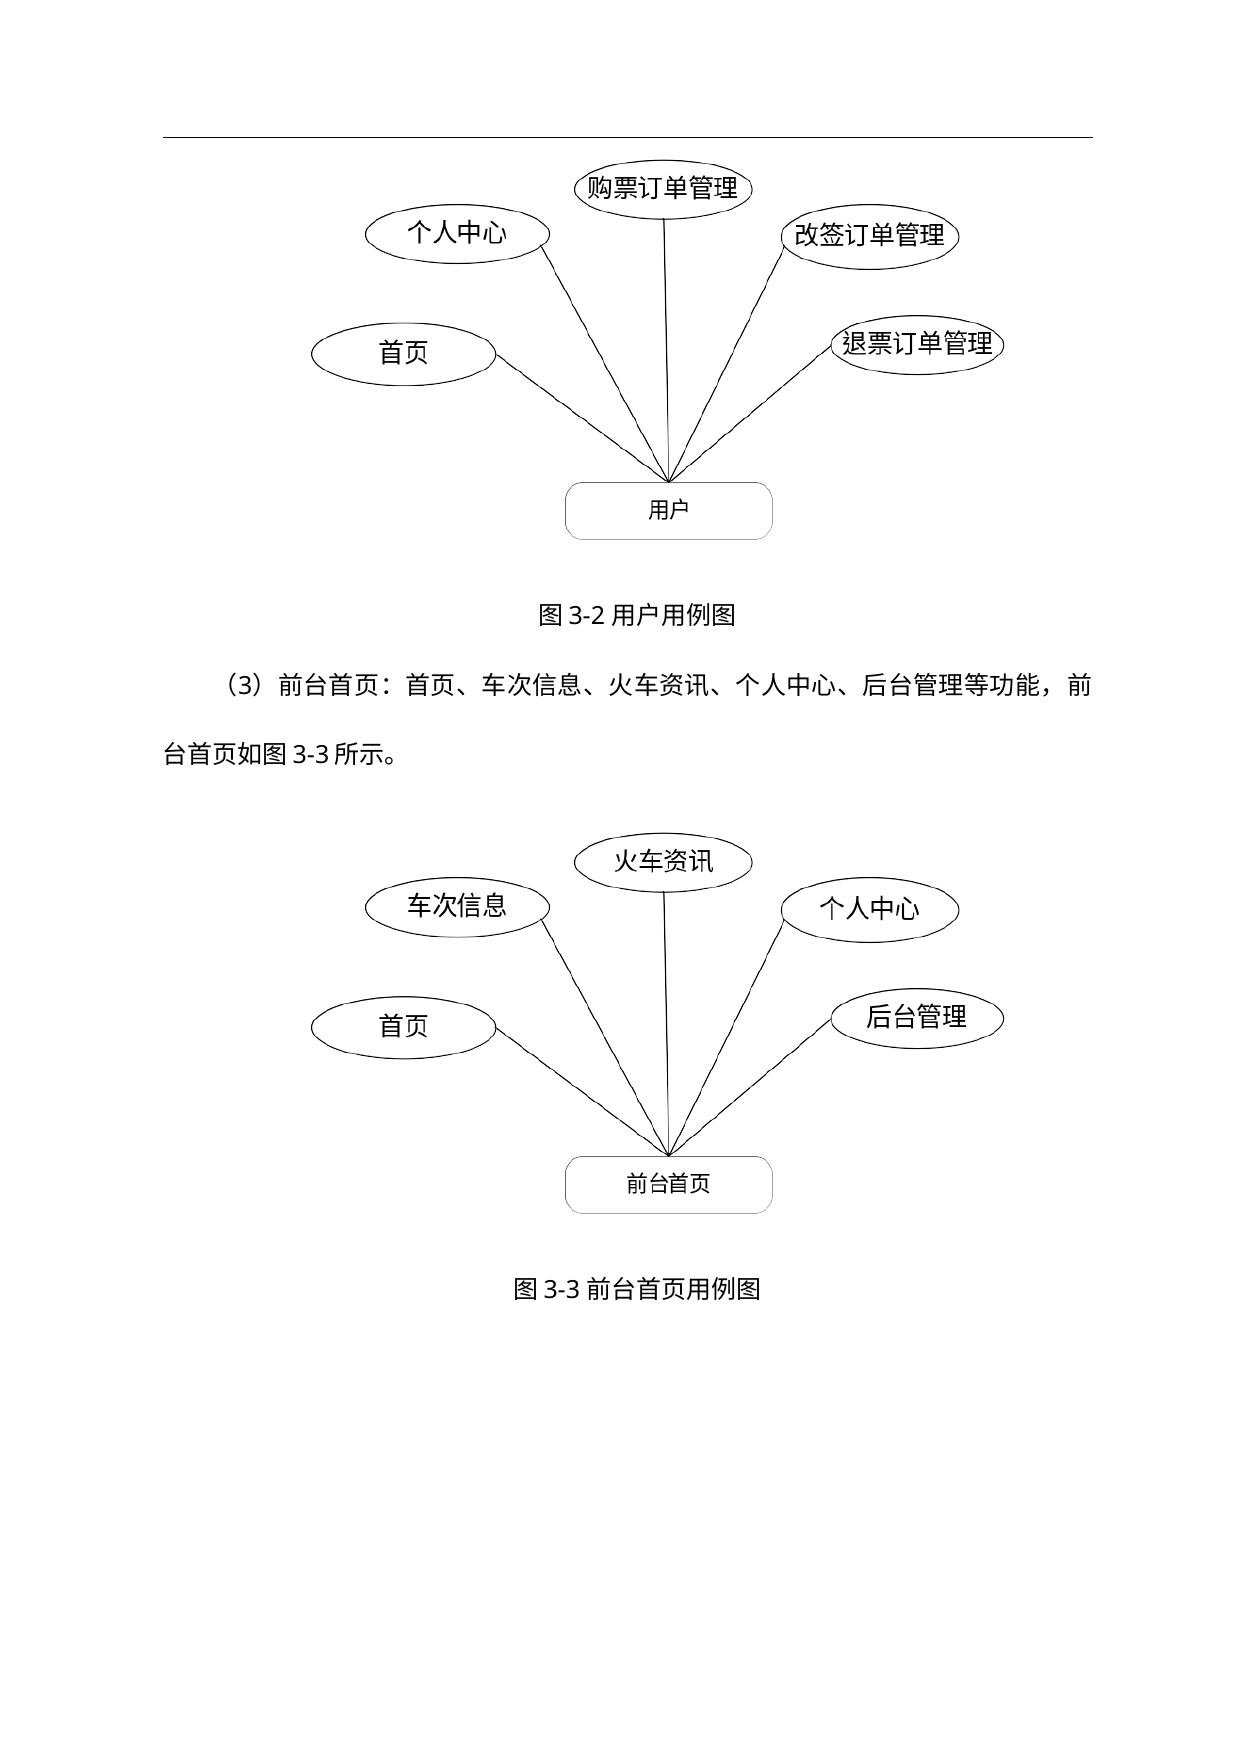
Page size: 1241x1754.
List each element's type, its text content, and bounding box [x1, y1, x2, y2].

text （3）前台首页：首页、车次信息、火车资讯、个人中心、后台管理等功能，前台首页如图3-3所示。 [162, 648, 1093, 787]
text 图3-3 前台首页用例图 [162, 1253, 1093, 1322]
text 图3-2 用户用例图 [162, 579, 1093, 648]
